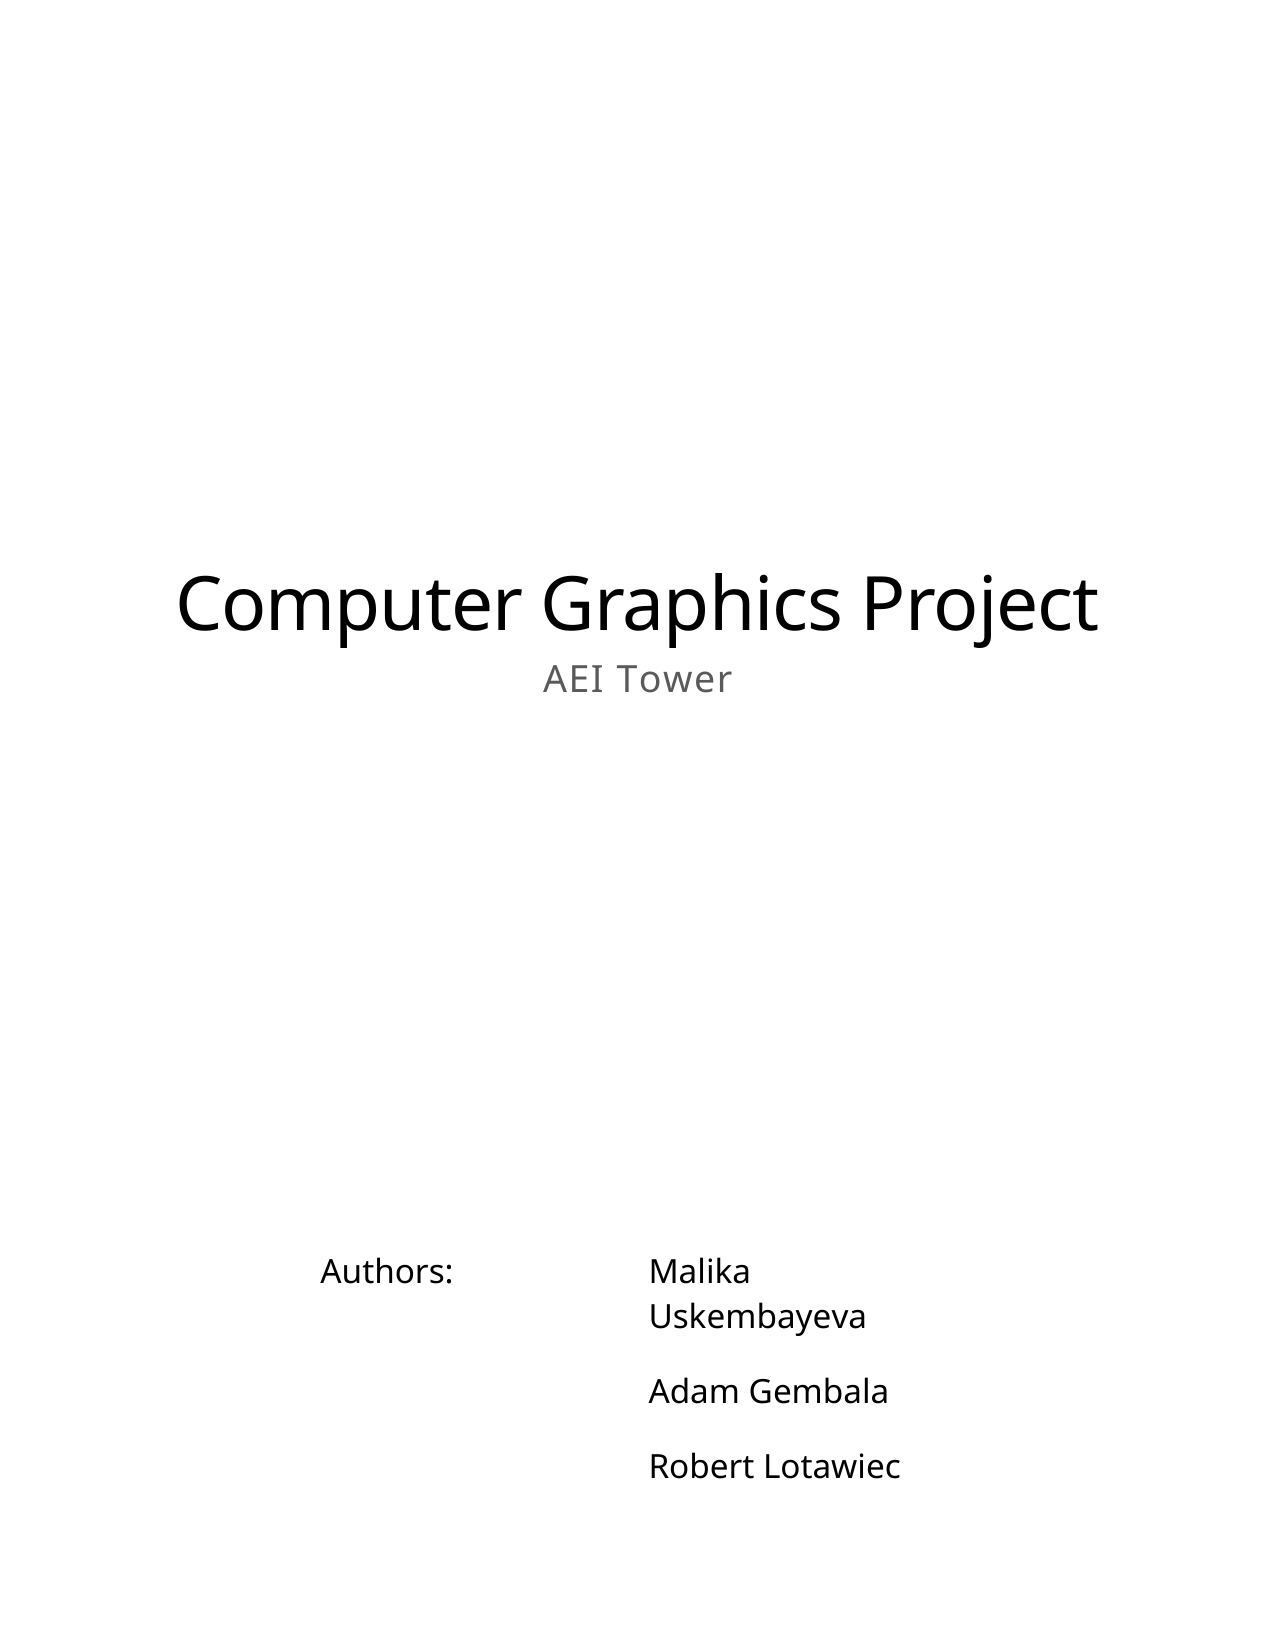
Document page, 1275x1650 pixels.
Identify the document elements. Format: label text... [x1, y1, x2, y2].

subtitle AEI Tower [150, 652, 1125, 703]
table_header Malika Uskembayeva Adam Gembala Robert Lotawiec [637, 1248, 965, 1488]
table_header Authors: [309, 1248, 637, 1488]
title Computer Graphics Project [150, 550, 1125, 652]
